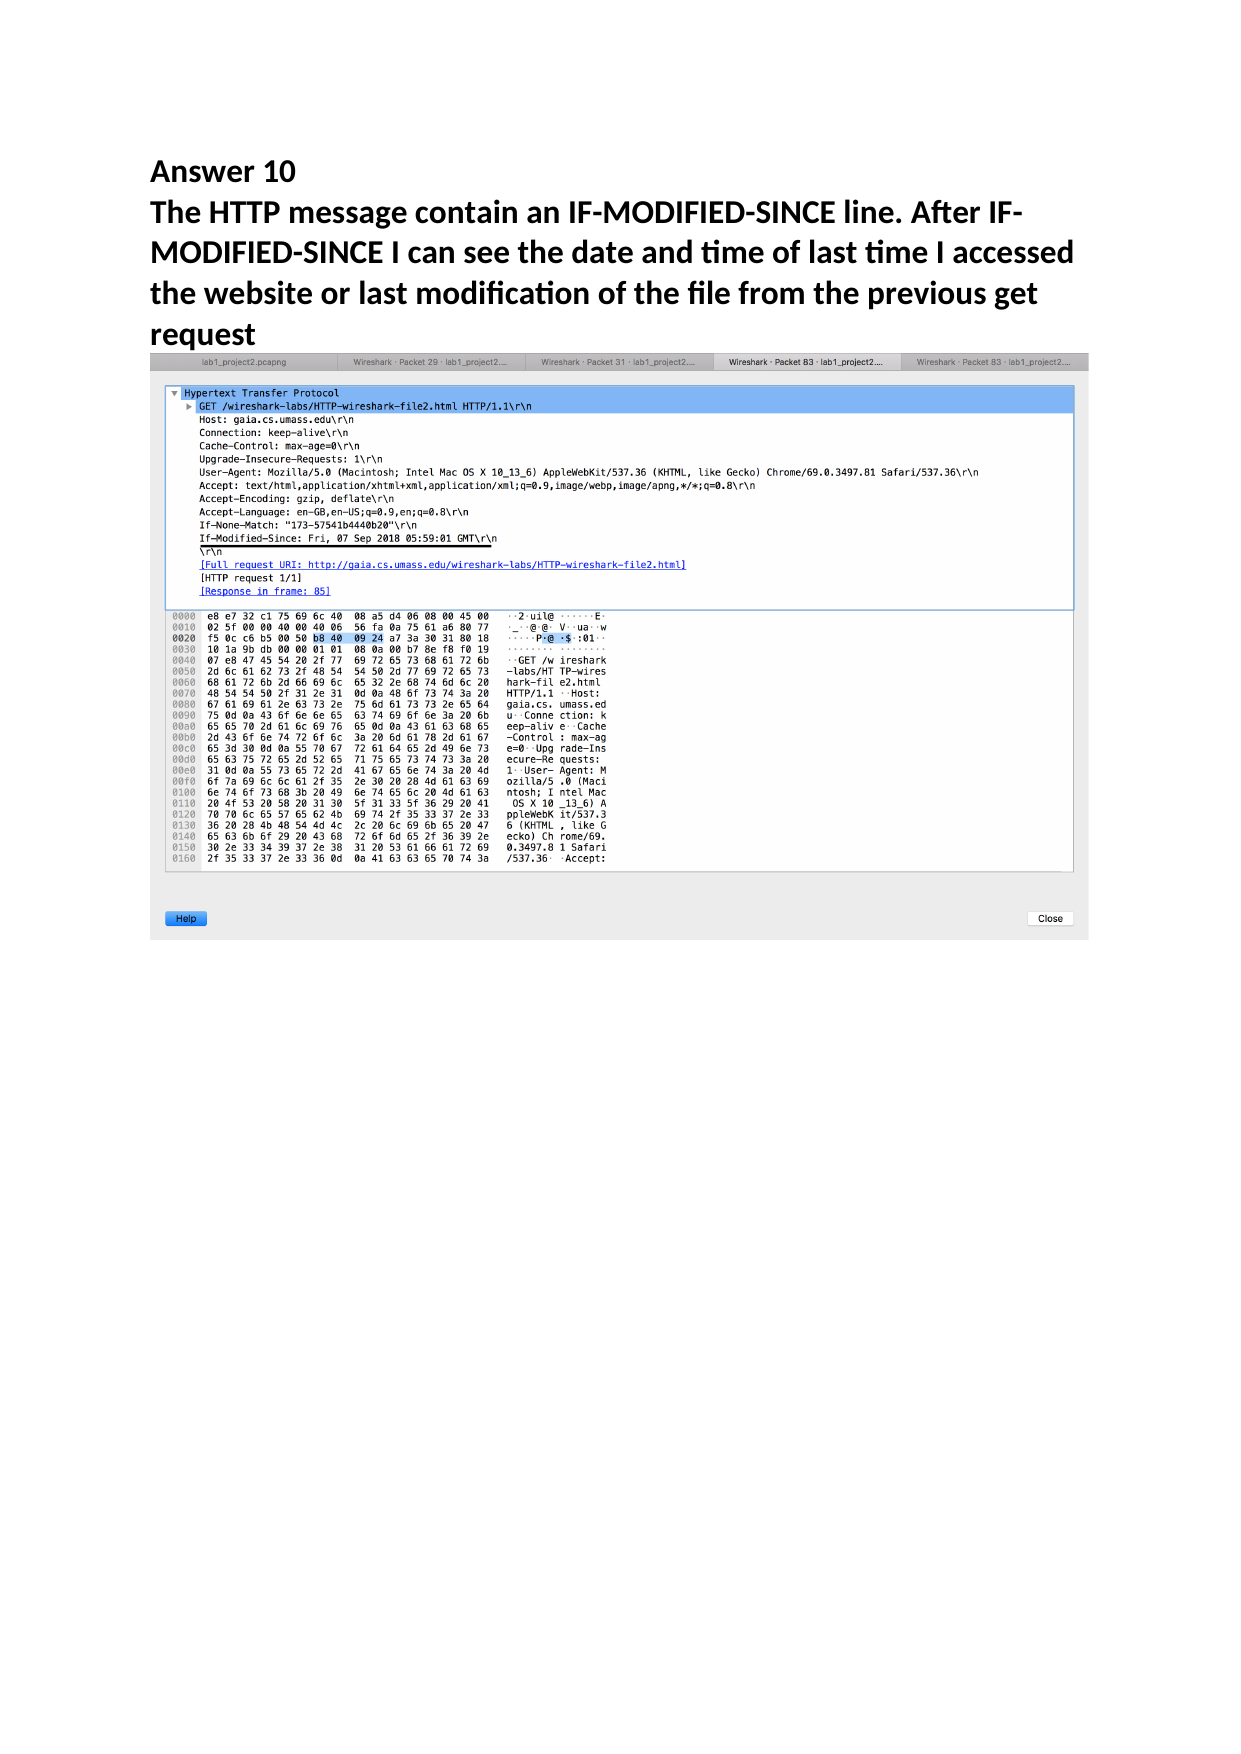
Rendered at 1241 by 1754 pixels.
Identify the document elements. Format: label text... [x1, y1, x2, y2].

picture [150, 353, 1089, 940]
text The HTTP message contain an IF-MODIFIED-SINCE line. After IF-MODIFIED-SINCE I can see the date and time of last time I accessed the website or last modification of the file from the previous get request [150, 191, 1090, 354]
text Answer 10 [150, 150, 1090, 191]
